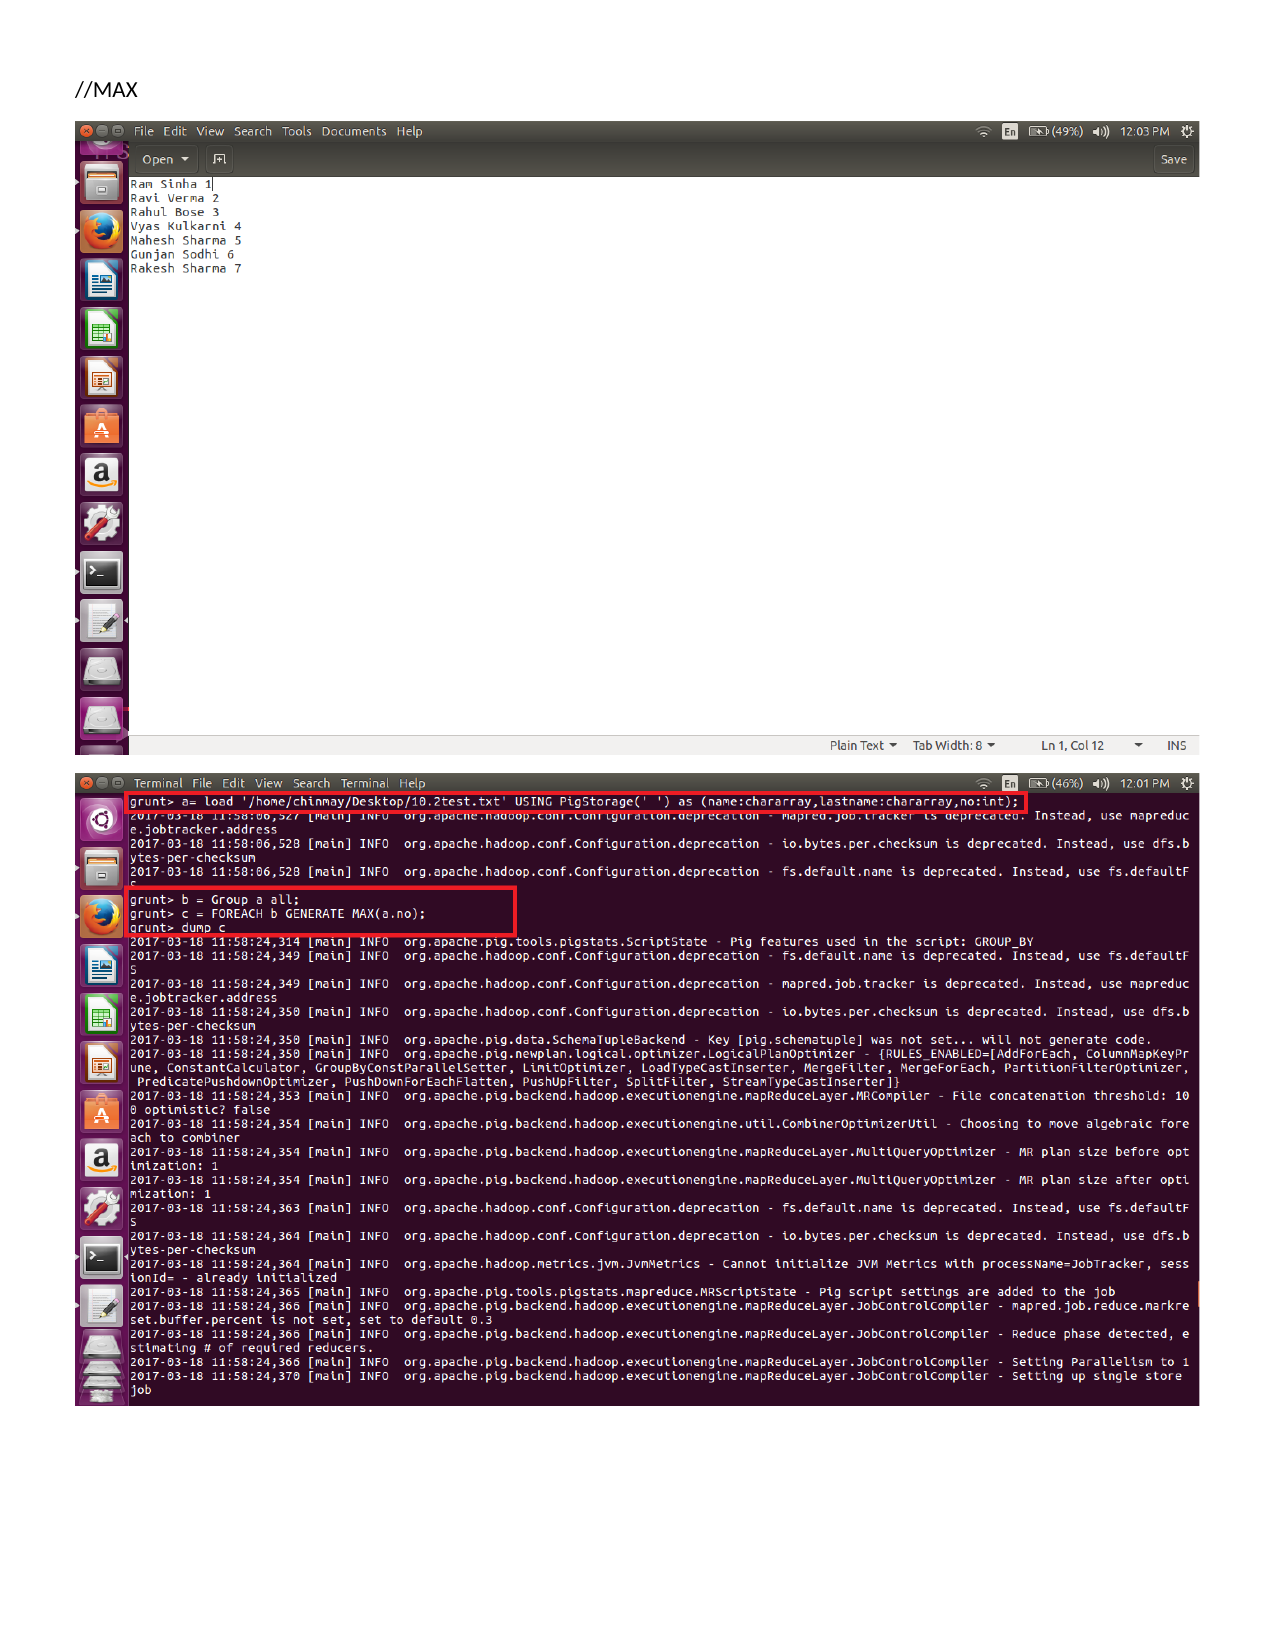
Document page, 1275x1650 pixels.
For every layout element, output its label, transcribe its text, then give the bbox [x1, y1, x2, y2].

picture [75, 773, 1200, 1406]
picture [75, 121, 1200, 755]
text //MAX [75, 75, 1200, 103]
